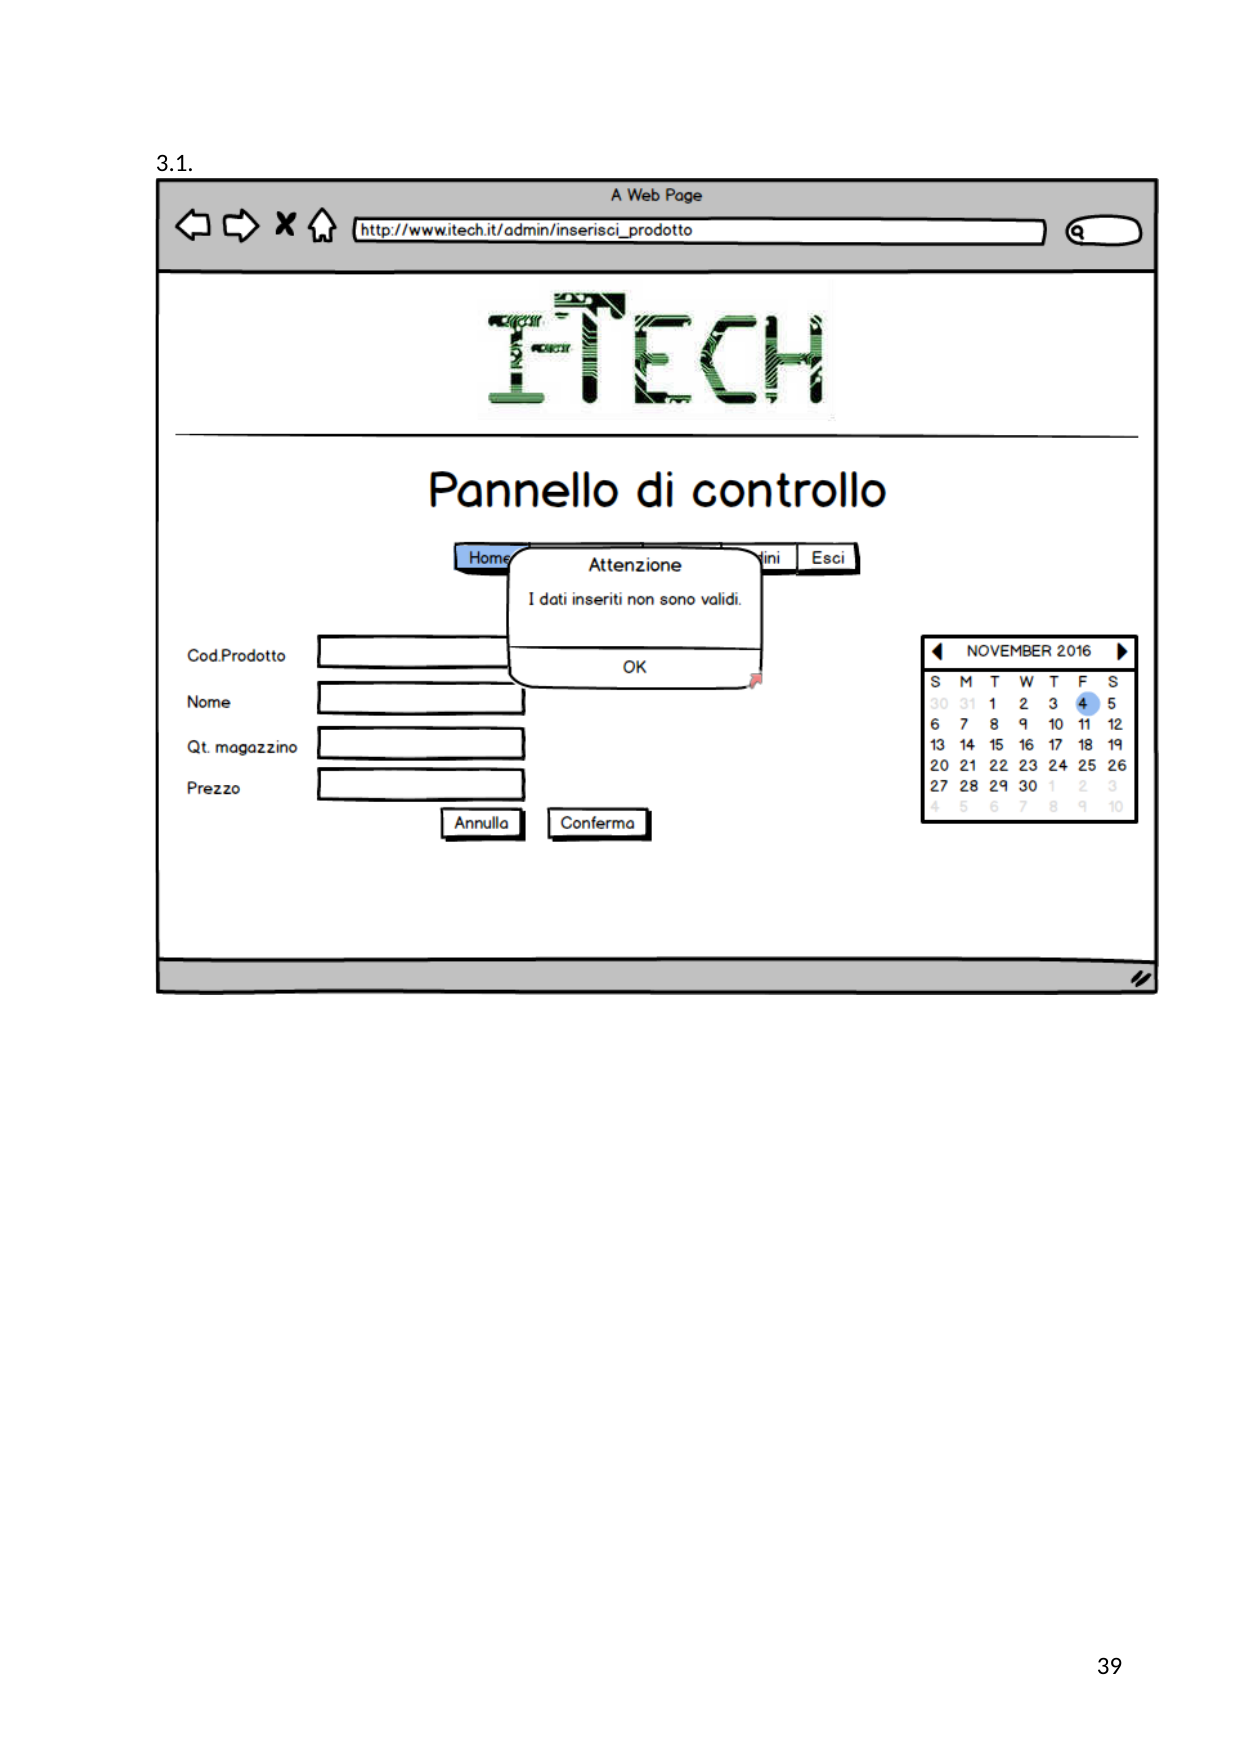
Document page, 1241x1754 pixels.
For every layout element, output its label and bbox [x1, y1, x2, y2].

picture [155, 178, 1159, 995]
